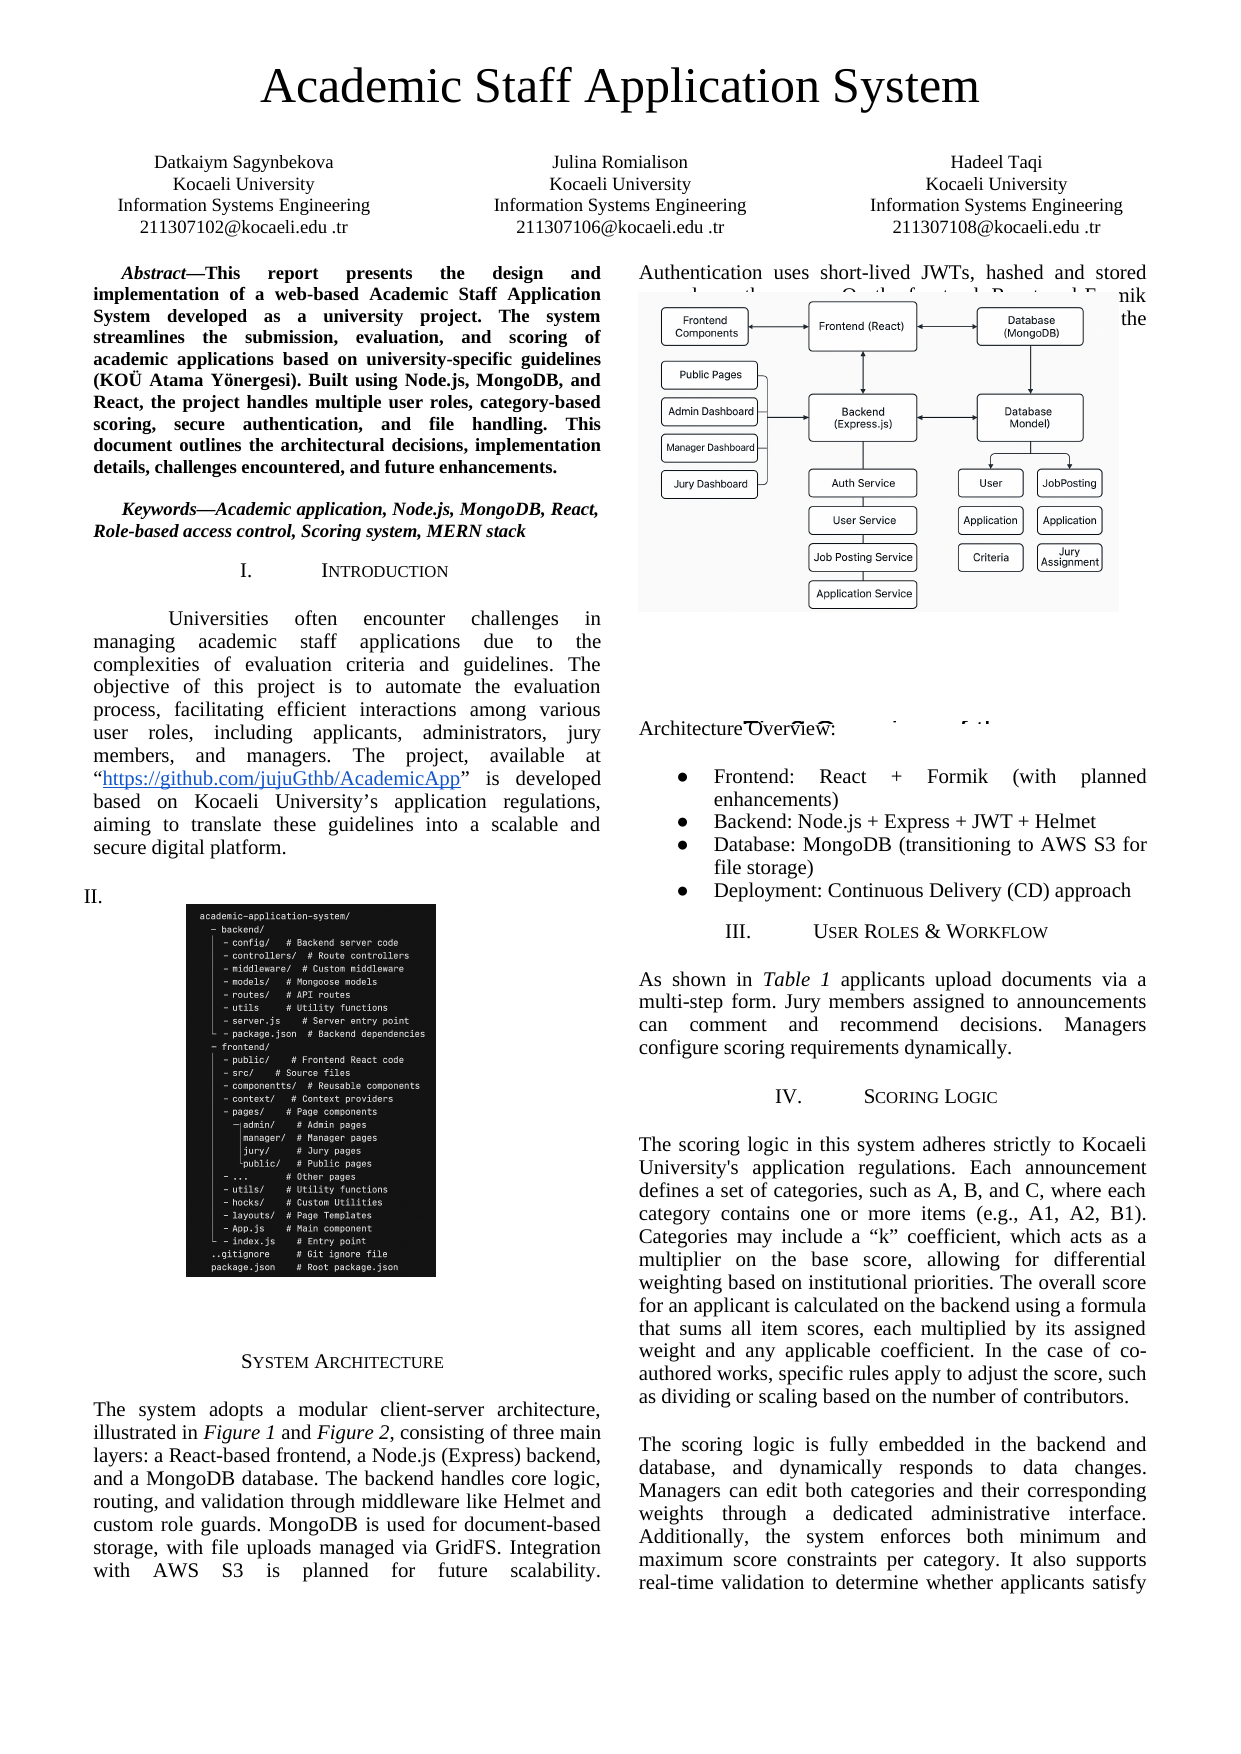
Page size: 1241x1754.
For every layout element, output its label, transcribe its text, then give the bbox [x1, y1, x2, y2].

text Keywords—Academic application, Node.js, MongoDB, React, Role-based access control, Scoring system, MERN stack [93, 498, 601, 541]
list Backend: Node.js + Express + JWT + Helmet [676, 811, 1147, 833]
text Universities often encounter challenges in managing academic staff applications due to the complexities of evaluation criteria and guidelines. The objective of this project is to automate the evaluation process, facilitating efficient interactions among various user roles, including applicants, administrators, jury members, and managers. The project, available at “https://github.com/jujuGthb/AcademicApp” is developed based on Kocaeli University’s application regulations, aiming to translate these guidelines into a scalable and secure digital platform. [93, 607, 601, 859]
picture [186, 904, 436, 1277]
text The system adopts a modular client-server architecture, illustrated in Figure 1 and Figure 2, consisting of three main layers: a React-based frontend, a Node.js (Express) backend, and a MongoDB database. The backend handles core logic, routing, and validation through middleware like Helmet and custom role guards. MongoDB is used for document-based storage, with file uploads managed via GridFS. Integration with AWS S3 is planned for future scalability. Authentication uses short-lived JWTs, hashed and stored securely on the server. On the frontend, React and Formik manage user interfaces and forms, communicating with the backend through RESTful APIs. [639, 262, 1147, 353]
text Academic Staff Application System [93, 56, 1147, 114]
text Architecture Overview: [639, 378, 1147, 740]
list Frontend: React + Formik (with planned enhancements) [676, 765, 1147, 811]
subtitle User Roles & Workflow [639, 919, 1147, 943]
text Datkaiym Sagynbekova Kocaeli University Information Systems Engineering 211307102@kocaeli.edu .tr [93, 151, 394, 237]
subtitle Scoring Logic [639, 1084, 1147, 1108]
subtitle Introduction [93, 558, 601, 582]
text Julina Romialison Kocaeli University Information Systems Engineering 211307106@kocaeli.edu .trHadeel Taqi Kocaeli University Information Systems Engineering 211307108@kocaeli.edu .tr [469, 151, 771, 237]
text The system adopts a modular client-server architecture, illustrated in Figure 1 and Figure 2, consisting of three main layers: a React-based frontend, a Node.js (Express) backend, and a MongoDB database. The backend handles core logic, routing, and validation through middleware like Helmet and custom role guards. MongoDB is used for document-based storage, with file uploads managed via GridFS. Integration with AWS S3 is planned for future scalability. Authentication uses short-lived JWTs, hashed and stored securely on the server. On the frontend, React and Formik manage user interfaces and forms, communicating with the backend through RESTful APIs. [93, 1398, 601, 1582]
text Abstract—This report presents the design and implementation of a web-based Academic Staff Application System developed as a university project. The system streamlines the submission, evaluation, and scoring of academic applications based on university-specific guidelines (KOÜ Atama Yönergesi). Built using Node.js, MongoDB, and React, the project handles multiple user roles, category-based scoring, secure authentication, and file handling. This document outlines the architectural decisions, implementation details, challenges encountered, and future enhancements. [93, 262, 601, 477]
list Deployment: Continuous Delivery (CD) approach [676, 879, 1147, 902]
list Database: MongoDB (transitioning to AWS S3 for file storage) [676, 833, 1147, 879]
text The scoring logic in this system adheres strictly to Kocaeli University's application regulations. Each announcement defines a set of categories, such as A, B, and C, where each category contains one or more items (e.g., A1, A2, B1). Categories may include a “k” coefficient, which acts as a multiplier on the base score, allowing for differential weighting based on institutional priorities. The overall score for an applicant is calculated on the backend using a formula that sums all item scores, each multiplied by its assigned weight and any applicable coefficient. In the case of co-authored works, specific rules apply to adjust the score, such as dividing or scaling based on the number of contributors. [639, 1133, 1147, 1408]
picture [638, 292, 1119, 612]
text As shown in Table 1 applicants upload documents via a multi-step form. Jury members assigned to announcements can comment and recommend decisions. Managers configure scoring requirements dynamically. [639, 968, 1147, 1059]
